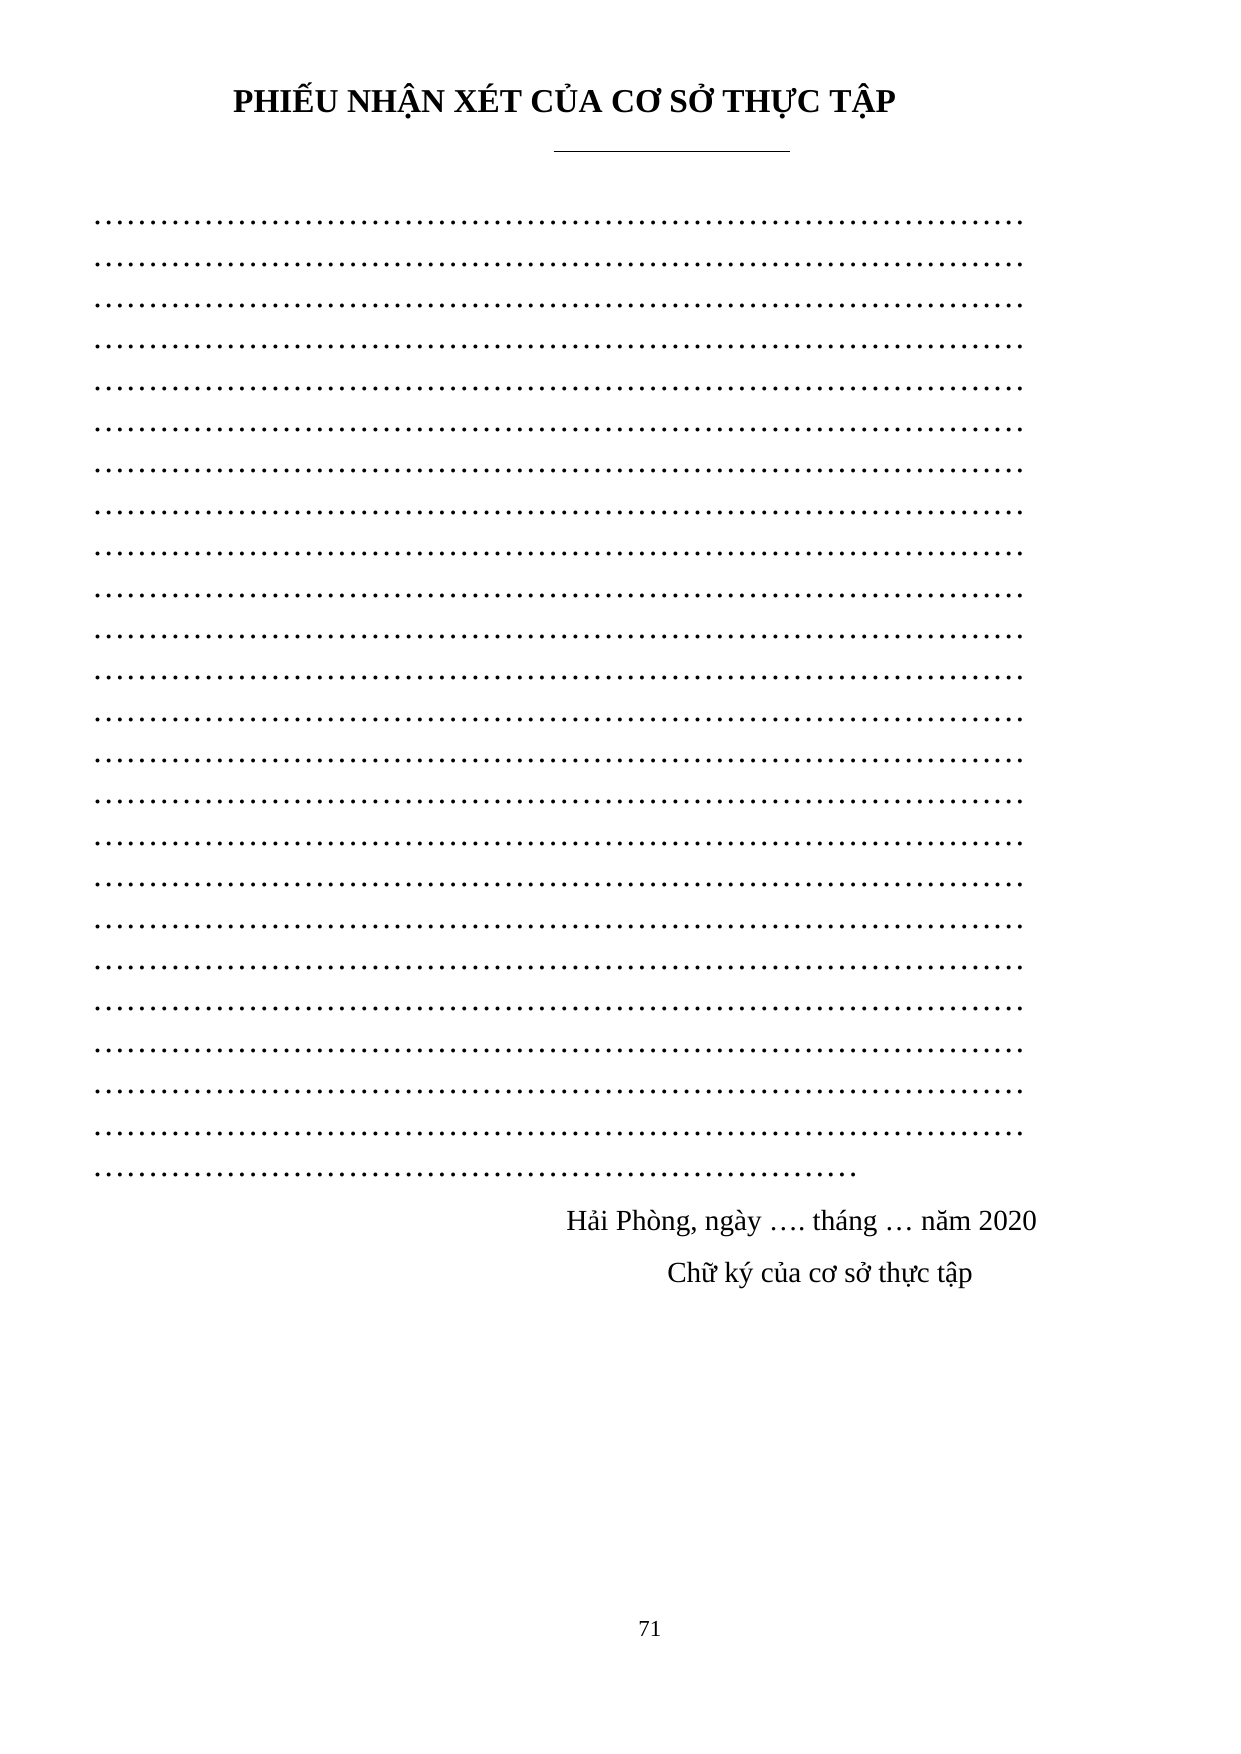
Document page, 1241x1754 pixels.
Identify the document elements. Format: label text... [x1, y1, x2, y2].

text ………………………………………………………………………… [92, 773, 1165, 811]
text ………………………………………………………………………… [92, 524, 1165, 563]
text ………………………………………………………………………… [92, 1062, 1165, 1101]
text ………………………………………………………………………… [92, 566, 1165, 604]
text Hải Phòng, ngày …. tháng … năm 2020 Chữ ký của cơ sở thực tập [566, 1203, 1053, 1289]
text ………………………………………………………………………… [92, 649, 1165, 687]
text ………………………………………………………………………… [92, 442, 1165, 480]
text ………………………………………………………………………… [92, 193, 1165, 232]
text ………………………………………………………………………… [92, 400, 1165, 439]
text ………………………………………………………………………… [92, 731, 1165, 770]
text ………………………………………………………………………… [92, 359, 1165, 397]
text ………………………………………………………………………… [92, 607, 1165, 646]
text ………………………………………………………………………… [92, 1104, 1165, 1142]
text ………………………………………………………………………… [92, 938, 1165, 977]
text ………………………………………………………………………… [92, 897, 1165, 935]
text ………………………………………………………………………… [92, 690, 1165, 728]
text …………………………………………………………… [92, 1145, 1165, 1183]
text ………………………………………………………………………… [92, 814, 1165, 852]
text ………………………………………………………………………… [92, 317, 1165, 356]
text ………………………………………………………………………… [92, 483, 1165, 521]
text ………………………………………………………………………… [92, 1021, 1165, 1059]
text ………………………………………………………………………… [92, 235, 1165, 273]
subtitle PHIẾU NHẬN XÉT CỦA CƠ SỞ THỰC TẬP [233, 81, 1165, 119]
text ………………………………………………………………………… [92, 980, 1165, 1018]
text ………………………………………………………………………… [92, 276, 1165, 314]
text ………………………………………………………………………… [92, 855, 1165, 894]
